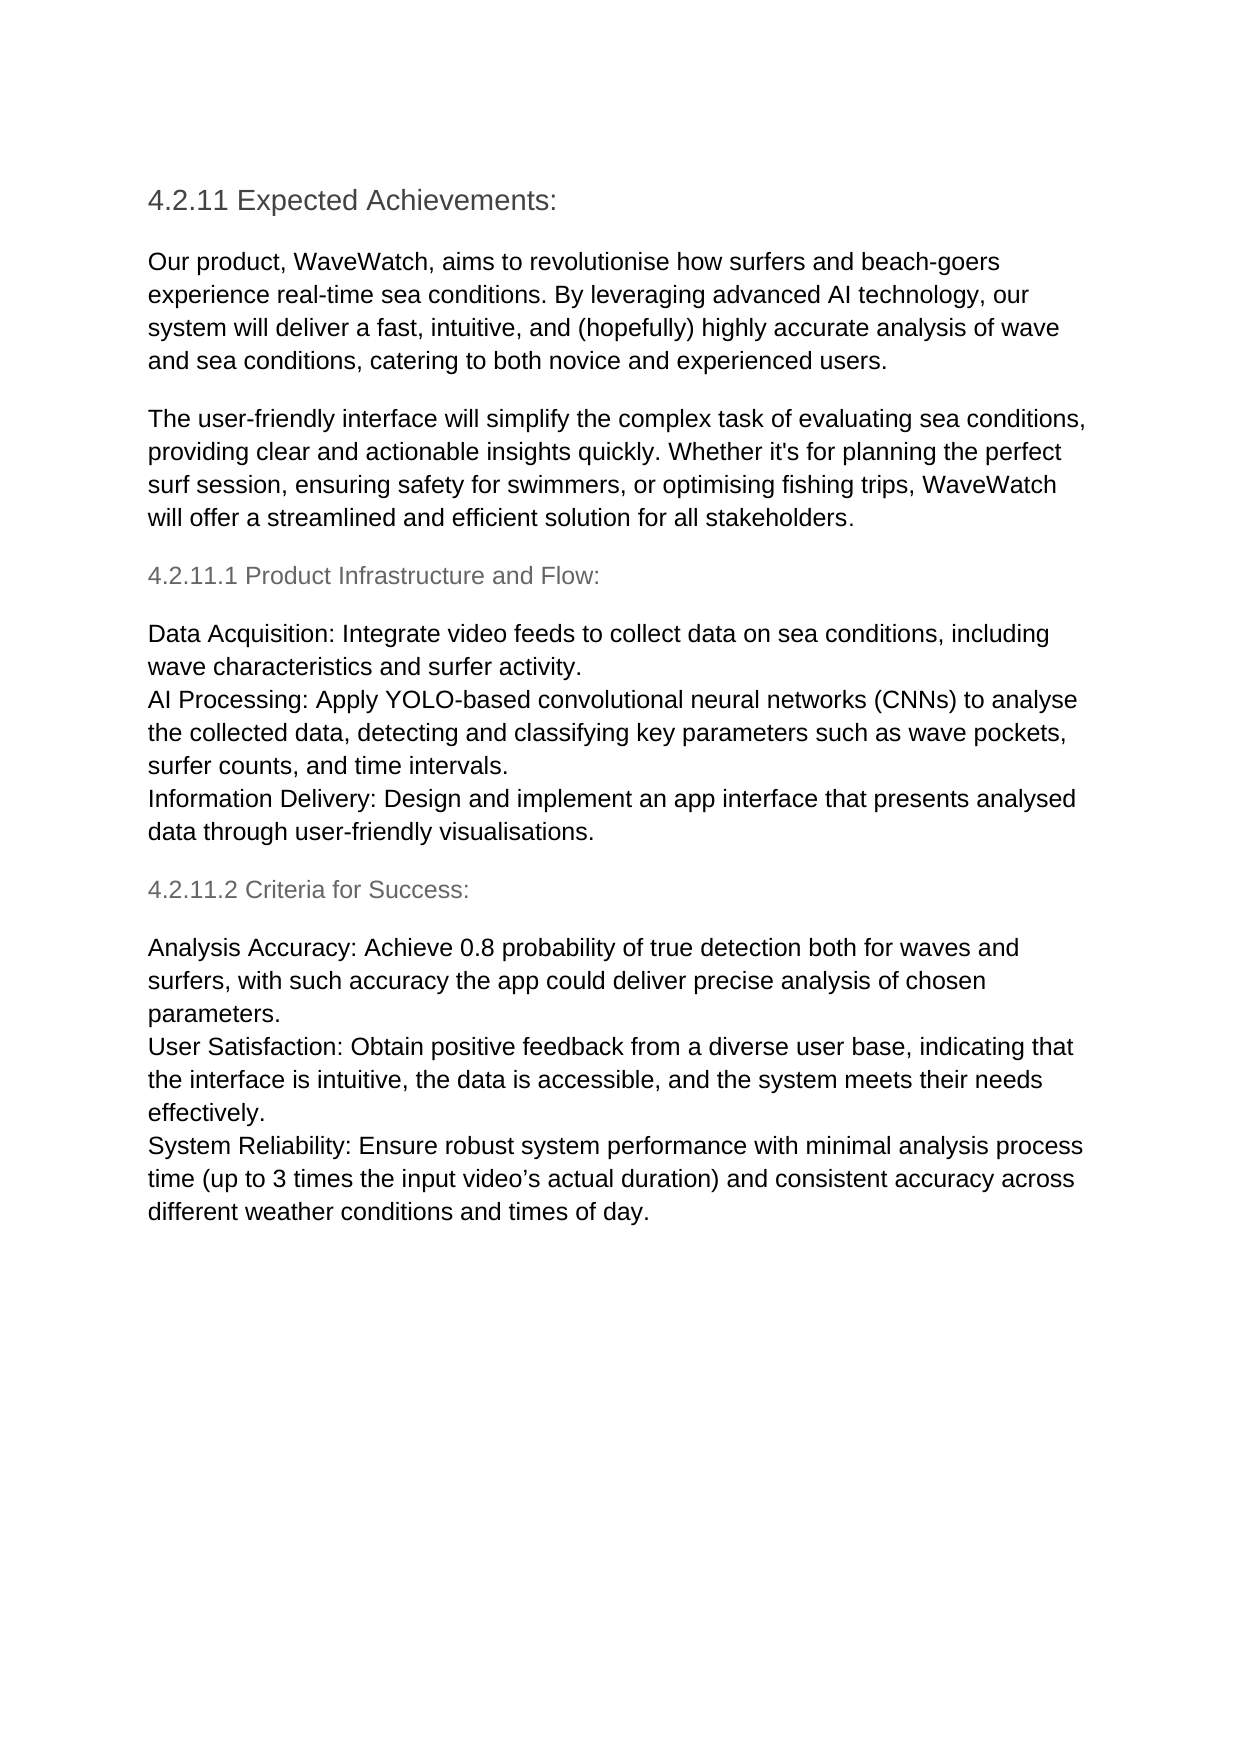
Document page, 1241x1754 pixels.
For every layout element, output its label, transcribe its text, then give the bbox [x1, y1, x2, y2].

subtitle 4.2.11 Expected Achievements: [148, 183, 1090, 217]
subtitle 4.2.11.2 Criteria for Success: [148, 875, 1090, 904]
text The user-friendly interface will simplify the complex task of evaluating sea conditions, providing clear and actionable insights quickly. Whether it's for planning the perfect surf session, ensuring safety for swimmers, or optimising fishing trips, WaveWatch will offer a streamlined and efficient solution for all stakeholders. [148, 404, 1090, 532]
text Analysis Accuracy: Achieve 0.8 probability of true detection both for waves and surfers, with such accuracy the app could deliver precise analysis of chosen parameters. User Satisfaction: Obtain positive feedback from a diverse user base, indicating that the interface is intuitive, the data is accessible, and the system meets their needs effectively. System Reliability: Ensure robust system performance with minimal analysis process time (up to 3 times the input video’s actual duration) and consistent accuracy across different weather conditions and times of day. [148, 933, 1090, 1256]
subtitle 4.2.11.1 Product Infrastructure and Flow: [148, 561, 1090, 590]
text Our product, WaveWatch, aims to revolutionise how surfers and beach-goers experience real-time sea conditions. By leveraging advanced AI technology, our system will deliver a fast, intuitive, and (hopefully) highly accurate analysis of wave and sea conditions, catering to both novice and experienced users. [148, 247, 1090, 375]
text Data Acquisition: Integrate video feeds to collect data on sea conditions, including wave characteristics and surfer activity. AI Processing: Apply YOLO-based convolutional neural networks (CNNs) to analyse the collected data, detecting and classifying key parameters such as wave pockets, surfer counts, and time intervals. Information Delivery: Design and implement an app interface that presents analysed data through user-friendly visualisations. [148, 619, 1090, 846]
